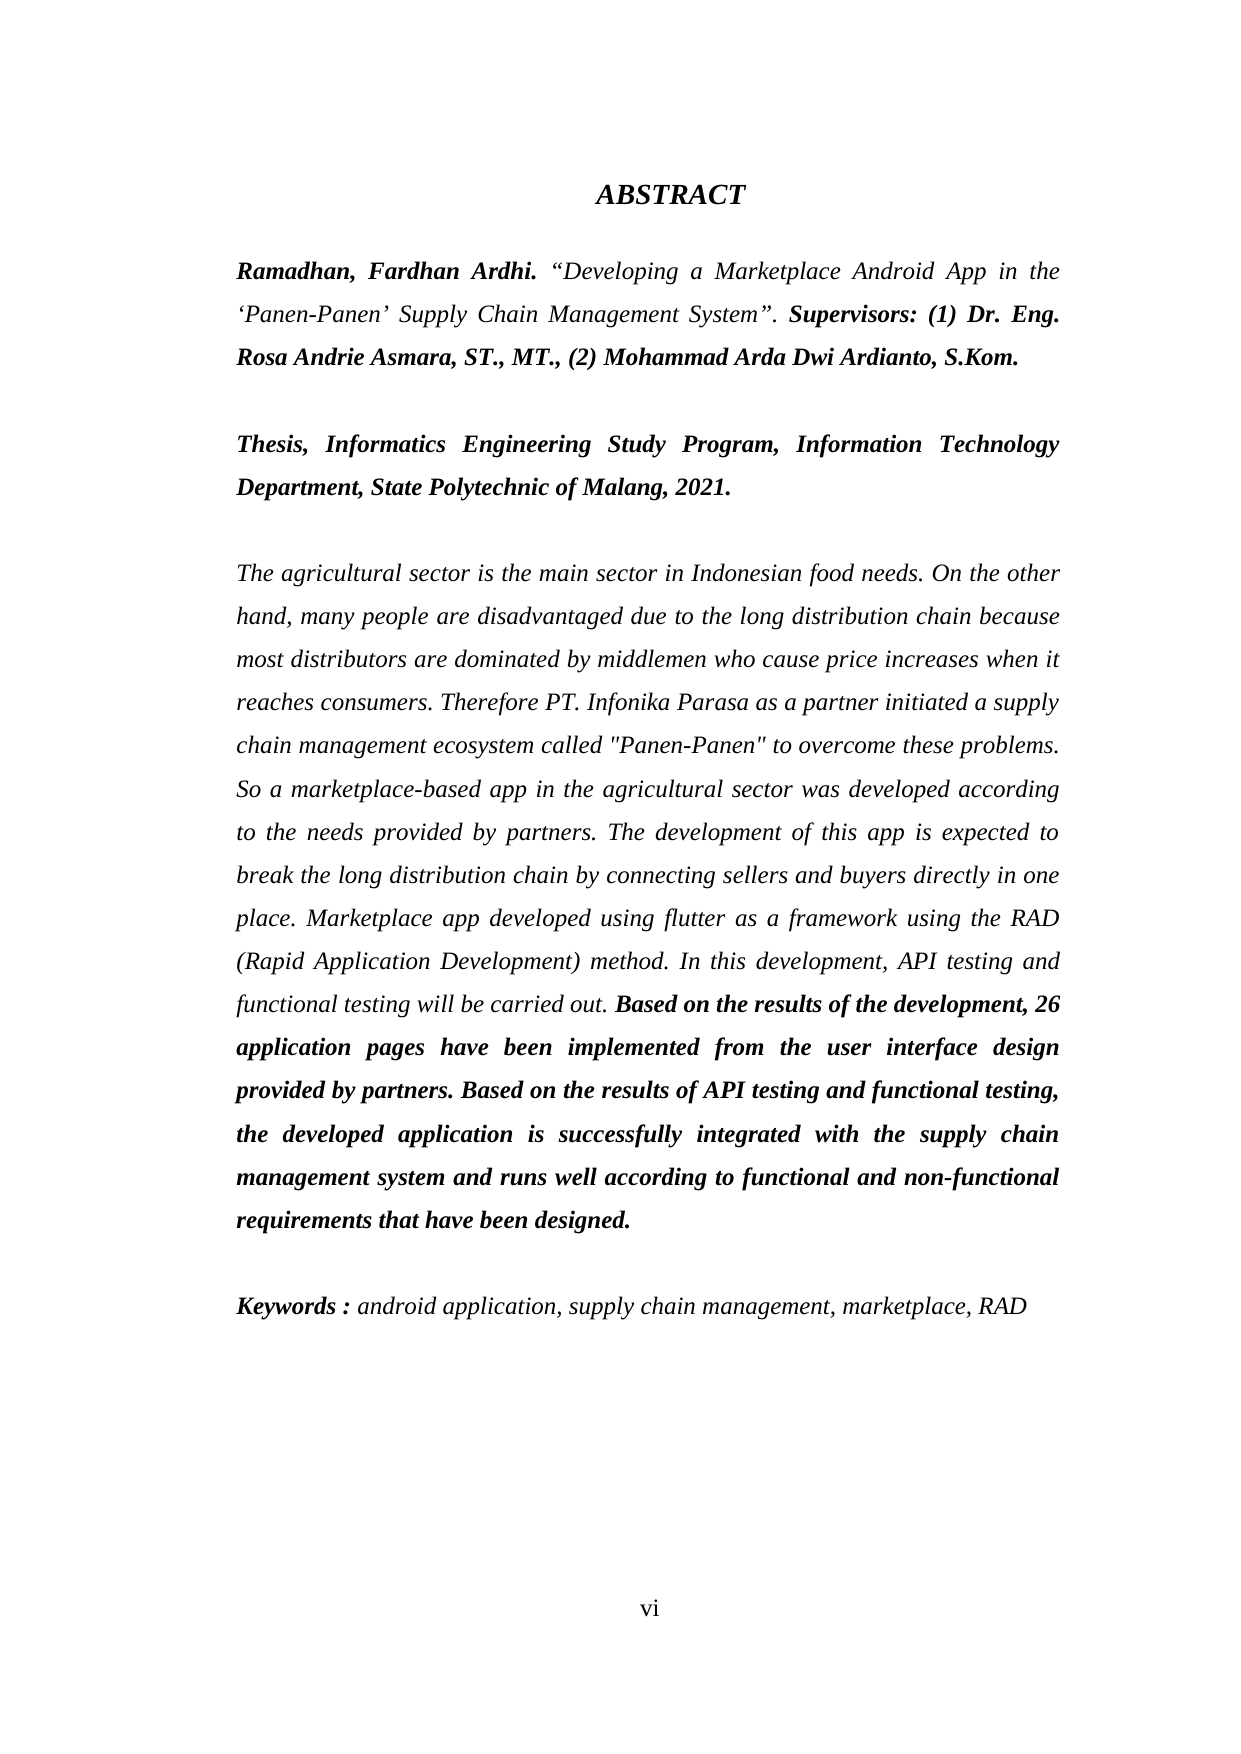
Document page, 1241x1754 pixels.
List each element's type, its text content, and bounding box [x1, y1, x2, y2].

text The agricultural sector is the main sector in Indonesian food needs. On the other hand, many people are disadvantaged due to the long distribution chain because most distributors are dominated by middlemen who cause price increases when it reaches consumers. Therefore PT. Infonika Parasa as a partner initiated a supply chain management ecosystem called "Panen-Panen" to overcome these problems. So a marketplace-based app in the agricultural sector was developed according to the needs provided by partners. The development of this app is expected to break the long distribution chain by connecting sellers and buyers directly in one place. Marketplace app developed using flutter as a framework using the RAD (Rapid Application Development) method. In this development, API testing and functional testing will be carried out. Based on the results of the development, 26 application pages have been implemented from the user interface design provided by partners. Based on the results of API testing and functional testing, the developed application is successfully integrated with the supply chain management system and runs well according to functional and non-functional requirements that have been designed. [236, 558, 1063, 1234]
subtitle ABSTRACT [281, 177, 1063, 211]
text Ramadhan, Fardhan Ardhi. “Developing a Marketplace Android App in the ‘Panen-Panen’ Supply Chain Management System”. Supervisors: (1) Dr. Eng. Rosa Andrie Asmara, ST., MT., (2) Mohammad Arda Dwi Ardianto, S.Kom. [236, 256, 1063, 371]
text Keywords : android application, supply chain management, marketplace, RAD [236, 1291, 1063, 1320]
text Thesis, Informatics Engineering Study Program, Information Technology Department, State Polytechnic of Malang, 2021. [236, 429, 1063, 501]
